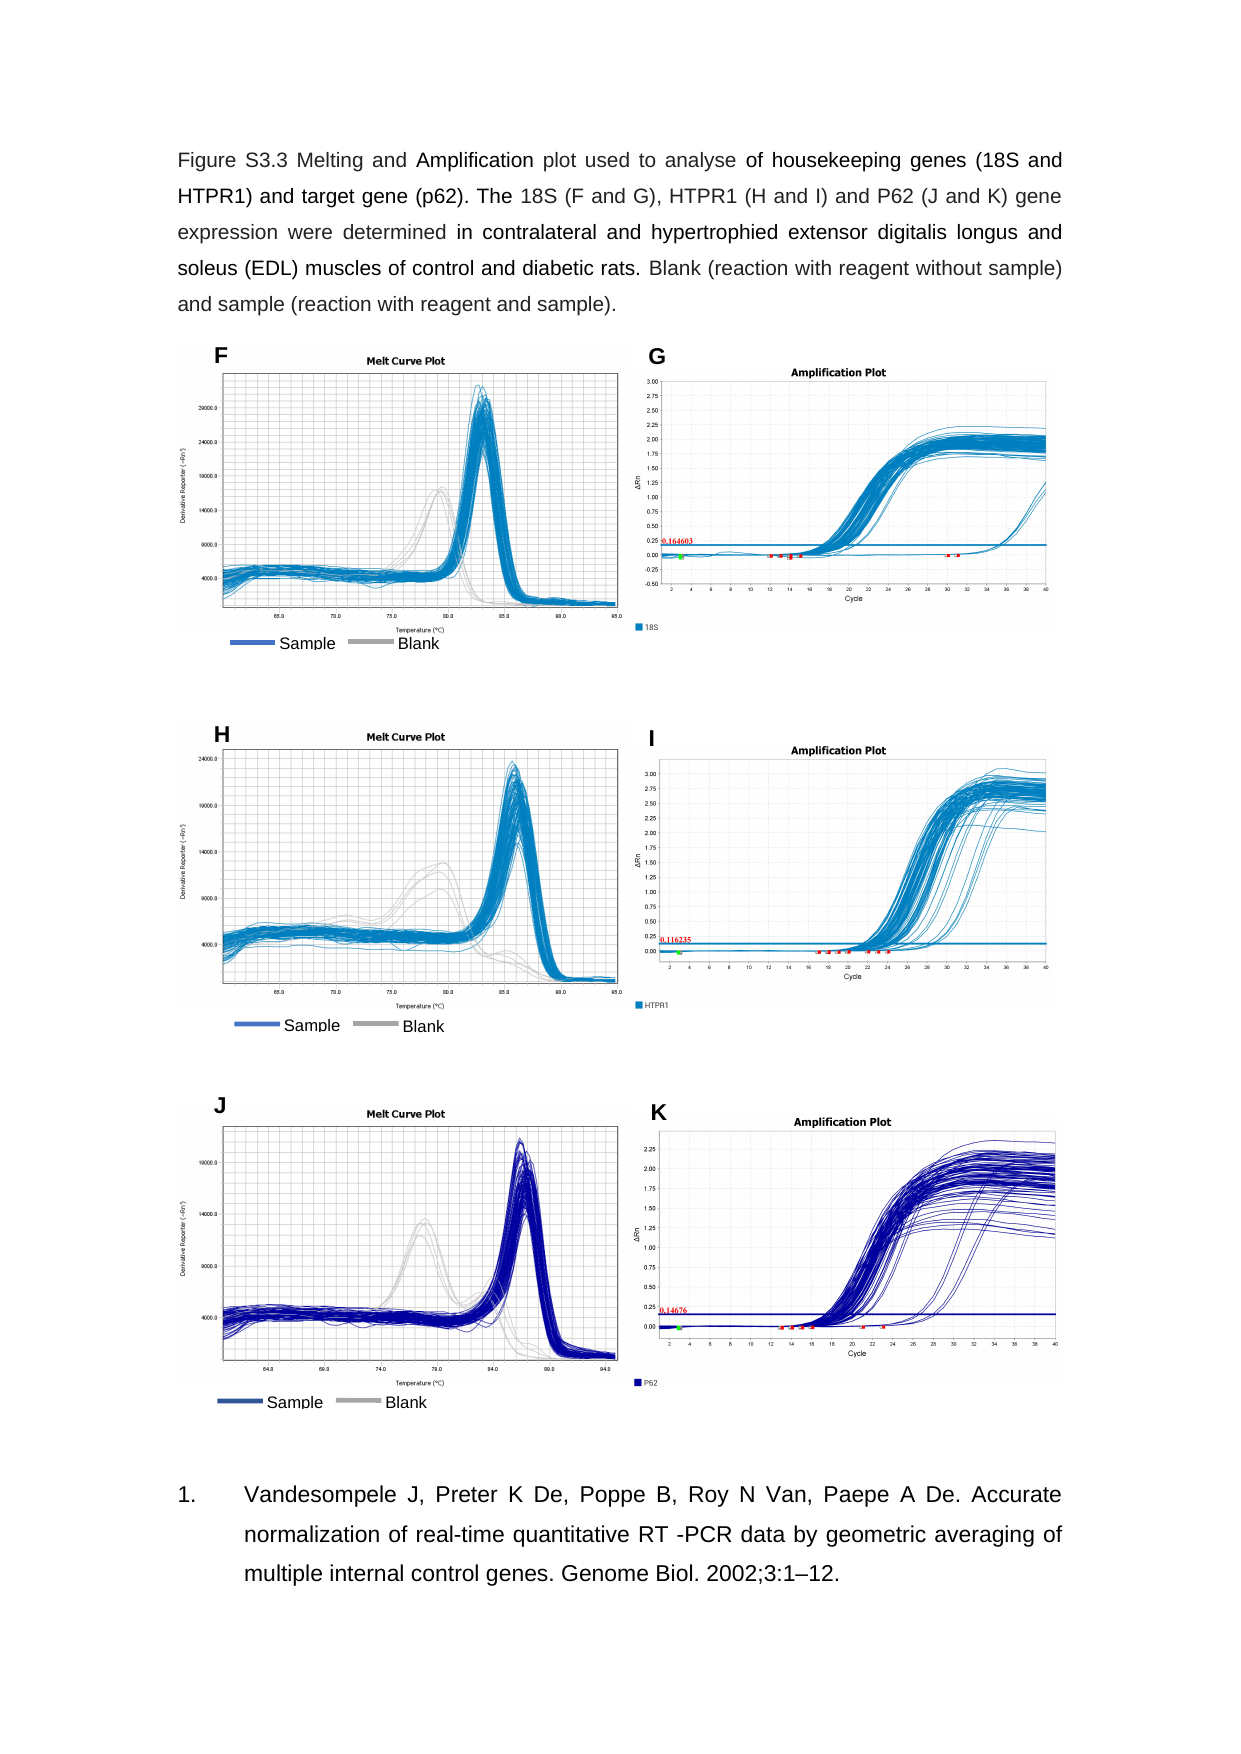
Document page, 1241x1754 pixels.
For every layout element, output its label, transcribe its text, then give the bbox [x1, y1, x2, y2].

text Figure S3.3 Melting and Amplification plot used to analyse of housekeeping genes (18S and HTPR1) and target gene (p62). The 18S (F and G), HTPR1 (H and I) and P62 (J and K) gene expression were determined in contralateral and hypertrophied extensor digitalis longus and soleus (EDL) muscles of control and diabetic rats. Blank (reaction with reagent without sample) and sample (reaction with reagent and sample). [177, 148, 1063, 315]
picture [177, 724, 1054, 1010]
picture [177, 1101, 1061, 1387]
picture [177, 348, 1054, 634]
text 1. Vandesompele J, Preter K De, Poppe B, Roy N Van, Paepe A De. Accurate normalization of real-time quantitative RT -PCR data by geometric averaging of multiple internal control genes. Genome Biol. 2002;3:1–12. [177, 1481, 1063, 1587]
